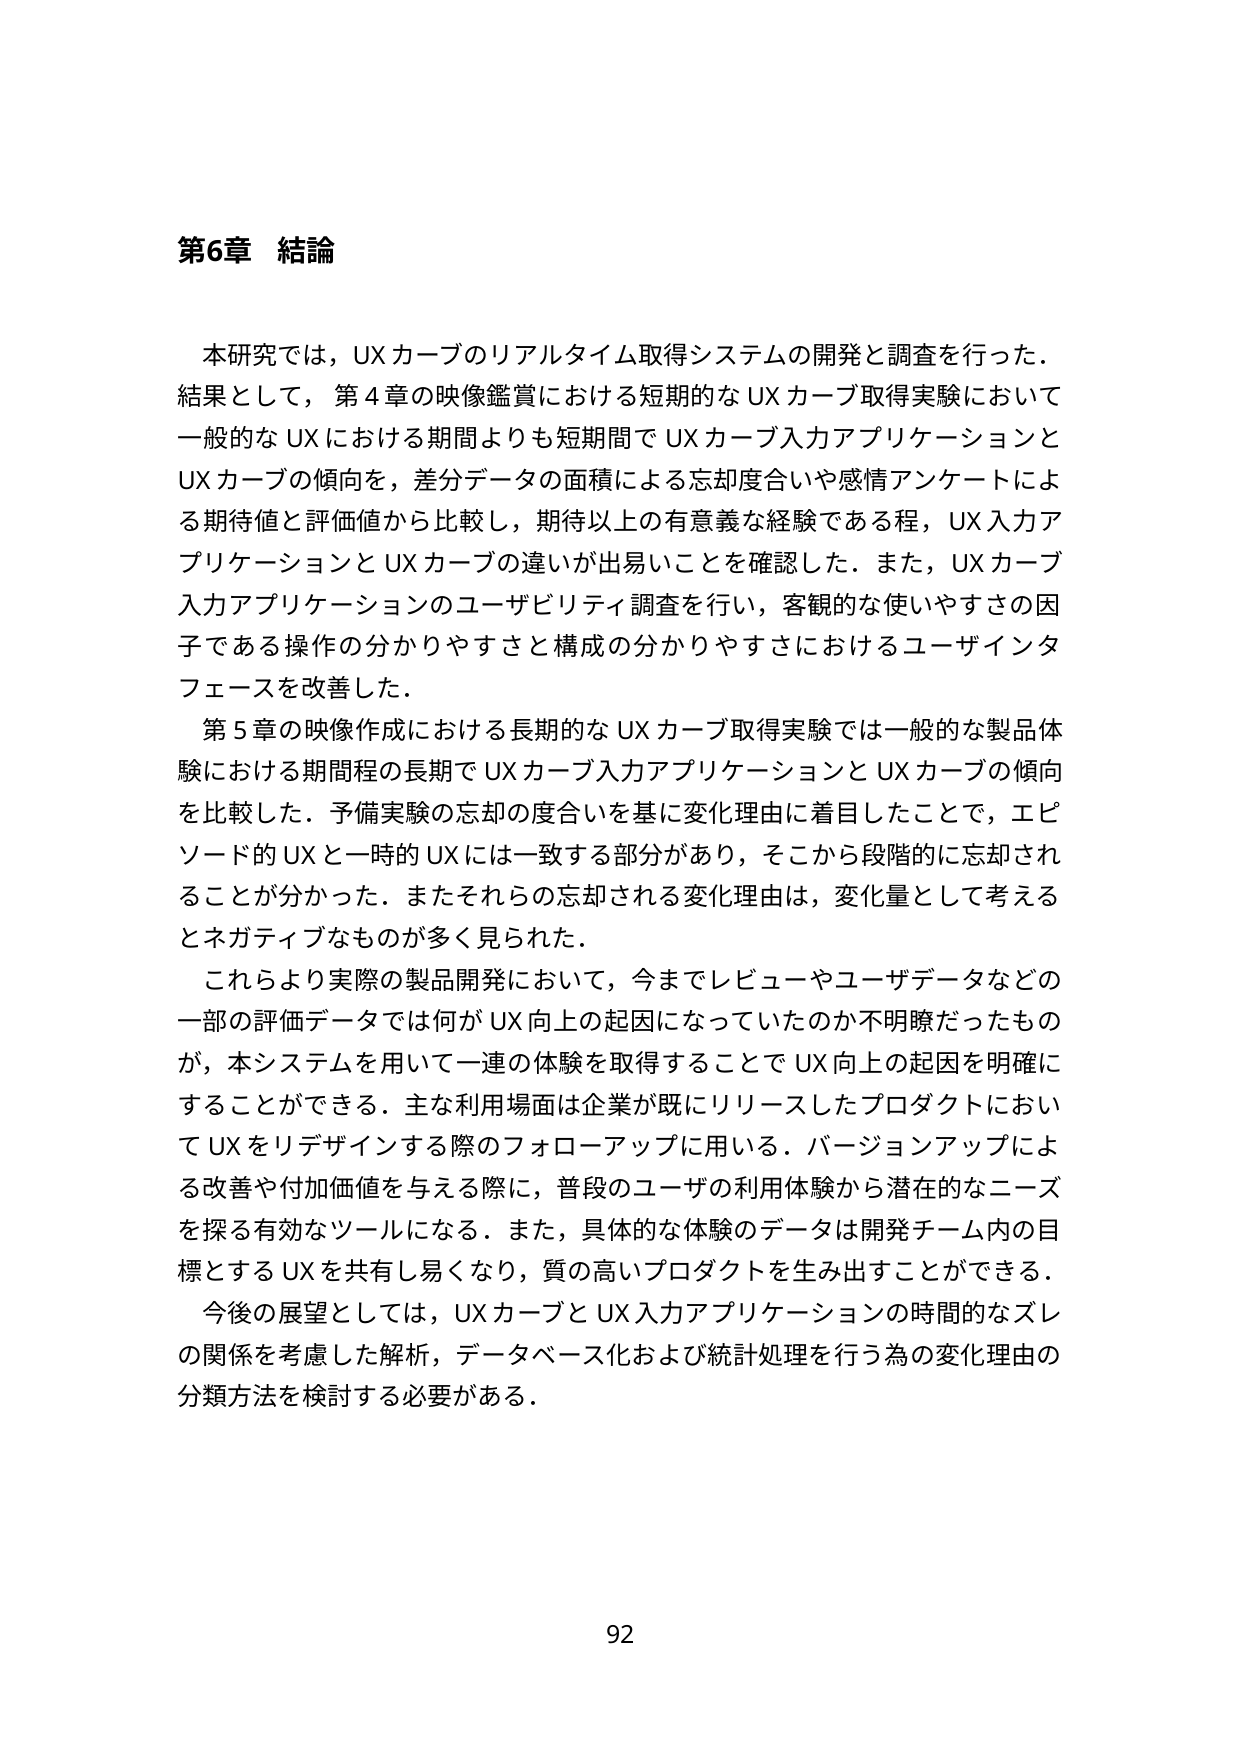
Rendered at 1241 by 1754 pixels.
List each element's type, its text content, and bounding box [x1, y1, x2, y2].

subtitle 結論 [177, 207, 1063, 290]
text これらより実際の製品開発において，今までレビューやユーザデータなどの一部の評価データでは何がUX向上の起因になっていたのか不明瞭だったものが，本システムを用いて一連の体験を取得することでUX向上の起因を明確にすることができる．主な利用場面は企業が既にリリースしたプロダクトにおいてUXをリデザインする際のフォローアップに用いる．バージョンアップによる改善や付加価値を与える際に，普段のユーザの利用体験から潜在的なニーズを探る有効なツールになる．また，具体的な体験のデータは開発チーム内の目標とするUXを共有し易くなり，質の高いプロダクトを生み出すことができる． [177, 957, 1063, 1291]
text 第5章の映像作成における長期的なUXカーブ取得実験では一般的な製品体験における期間程の長期でUXカーブ入力アプリケーションとUXカーブの傾向を比較した．予備実験の忘却の度合いを基に変化理由に着目したことで，エピソード的UXと一時的UXには一致する部分があり，そこから段階的に忘却されることが分かった．またそれらの忘却される変化理由は，変化量として考えるとネガティブなものが多く見られた． [177, 707, 1063, 957]
text 本研究では，UXカーブのリアルタイム取得システムの開発と調査を行った．結果として， 第4章の映像鑑賞における短期的なUXカーブ取得実験において一般的なUXにおける期間よりも短期間でUXカーブ入力アプリケーションとUXカーブの傾向を，差分データの面積による忘却度合いや感情アンケートによる期待値と評価値から比較し，期待以上の有意義な経験である程，UX入力アプリケーションとUXカーブの違いが出易いことを確認した．また，UXカーブ入力アプリケーションのユーザビリティ調査を行い，客観的な使いやすさの因子である操作の分かりやすさと構成の分かりやすさにおけるユーザインタフェースを改善した． [177, 332, 1063, 707]
text 今後の展望としては，UXカーブとUX入力アプリケーションの時間的なズレの関係を考慮した解析，データベース化および統計処理を行う為の変化理由の分類方法を検討する必要がある． [177, 1291, 1063, 1416]
